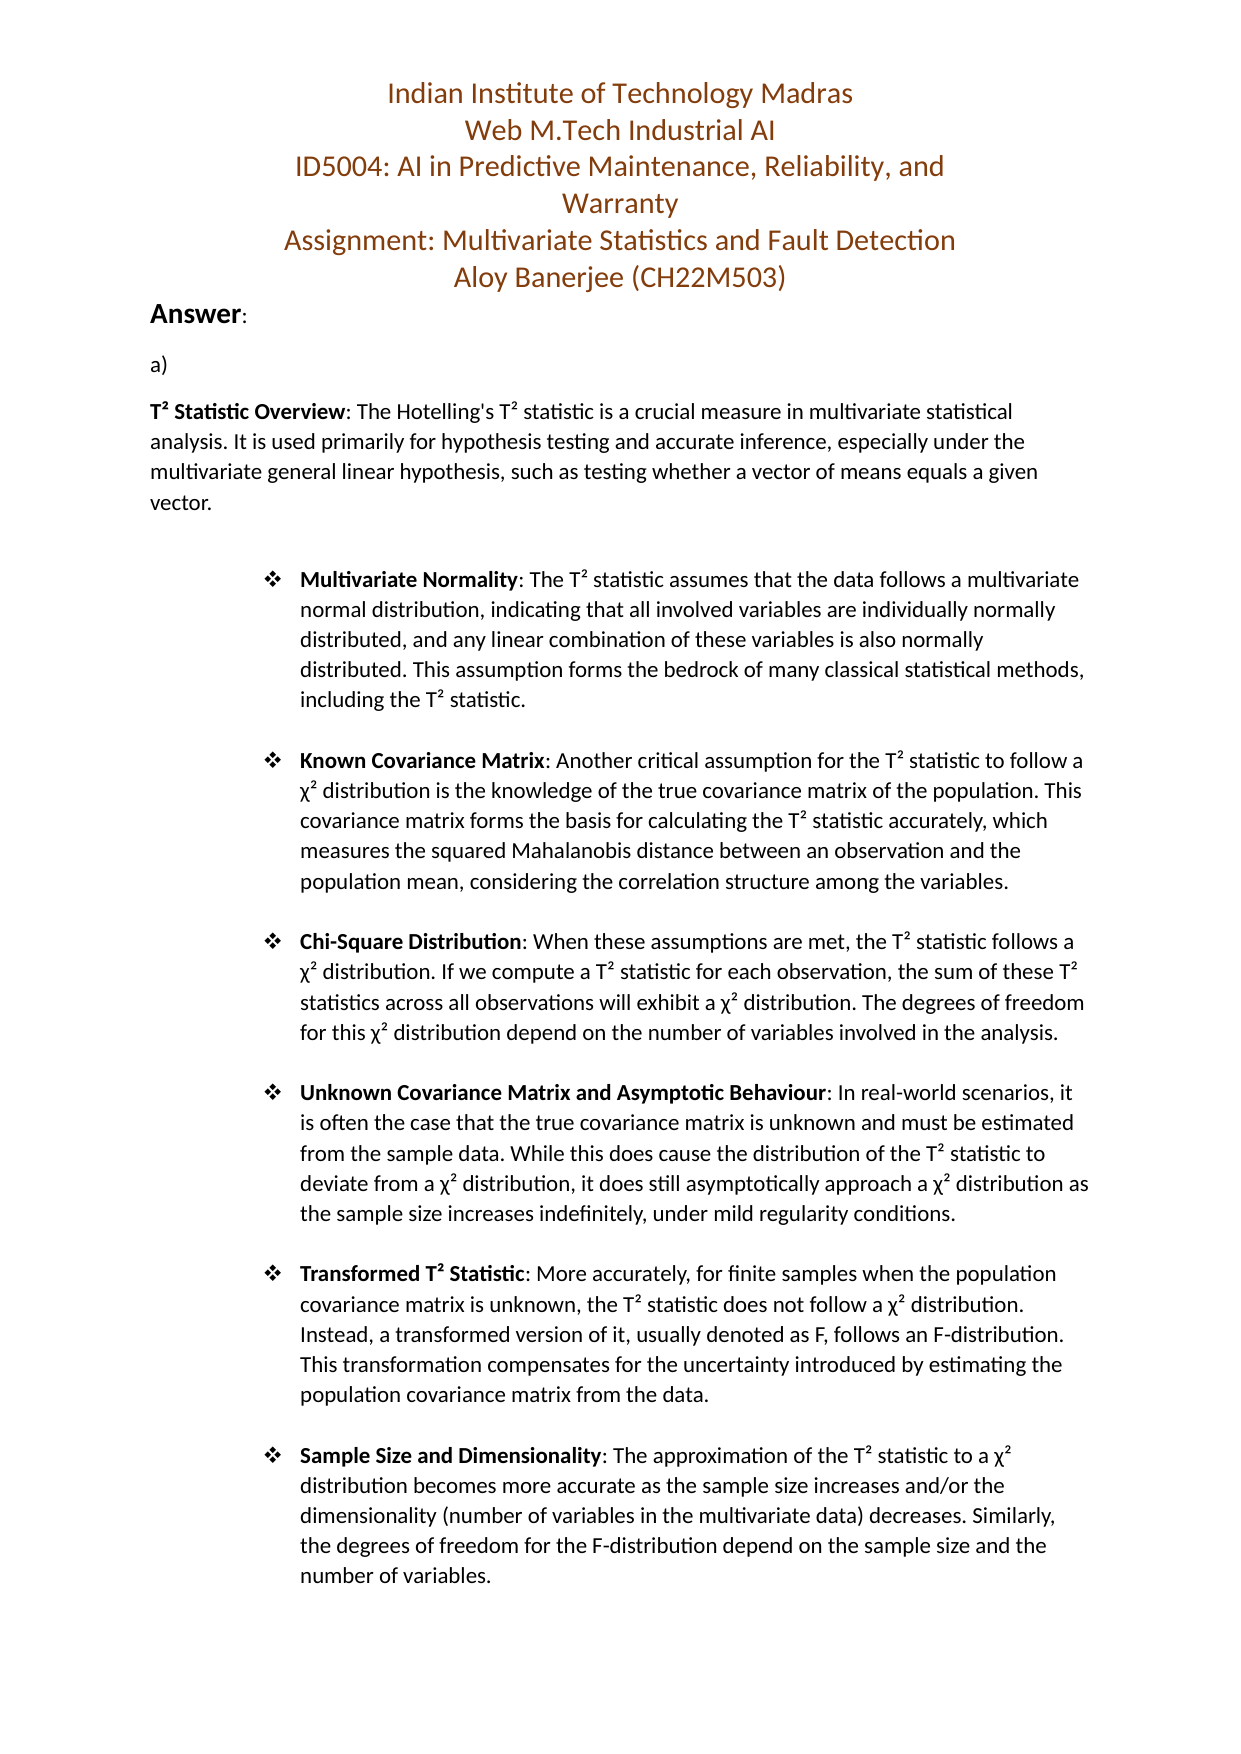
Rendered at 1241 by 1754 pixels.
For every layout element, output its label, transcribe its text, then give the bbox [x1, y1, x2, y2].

list Known Covariance Matrix: Another critical assumption for the T² statistic to follow a χ² distribution is the knowledge of the true covariance matrix of the population. This covariance matrix forms the basis for calculating the T² statistic accurately, which measures the squared Mahalanobis distance between an observation and the population mean, considering the correlation structure among the variables. [262, 746, 1090, 895]
list Unknown Covariance Matrix and Asymptotic Behaviour: In real-world scenarios, it is often the case that the true covariance matrix is unknown and must be estimated from the sample data. While this does cause the distribution of the T² statistic to deviate from a χ² distribution, it does still asymptotically approach a χ² distribution as the sample size increases indefinitely, under mild regularity conditions. [262, 1078, 1090, 1227]
list Multivariate Normality: The T² statistic assumes that the data follows a multivariate normal distribution, indicating that all involved variables are individually normally distributed, and any linear combination of these variables is also normally distributed. This assumption forms the bedrock of many classical statistical methods, including the T² statistic. [262, 565, 1090, 713]
list Chi-Square Distribution: When these assumptions are met, the T² statistic follows a χ² distribution. If we compute a T² statistic for each observation, the sum of these T² statistics across all observations will exhibit a χ² distribution. The degrees of freedom for this χ² distribution depend on the number of variables involved in the analysis. [262, 927, 1090, 1046]
text Answer: [150, 295, 1090, 331]
text T² Statistic Overview: The Hotelling's T² statistic is a crucial measure in multivariate statistical analysis. It is used primarily for hypothesis testing and accurate inference, especially under the multivariate general linear hypothesis, such as testing whether a vector of means equals a given vector. [150, 397, 1090, 516]
list Sample Size and Dimensionality: The approximation of the T² statistic to a χ² distribution becomes more accurate as the sample size increases and/or the dimensionality (number of variables in the multivariate data) decreases. Similarly, the degrees of freedom for the F-distribution depend on the sample size and the number of variables. [262, 1441, 1090, 1589]
text a) [150, 350, 1090, 378]
list Transformed T² Statistic: More accurately, for finite samples when the population covariance matrix is unknown, the T² statistic does not follow a χ² distribution. Instead, a transformed version of it, usually denoted as F, follows an F-distribution. This transformation compensates for the uncertainty introduced by estimating the population covariance matrix from the data. [262, 1259, 1090, 1408]
